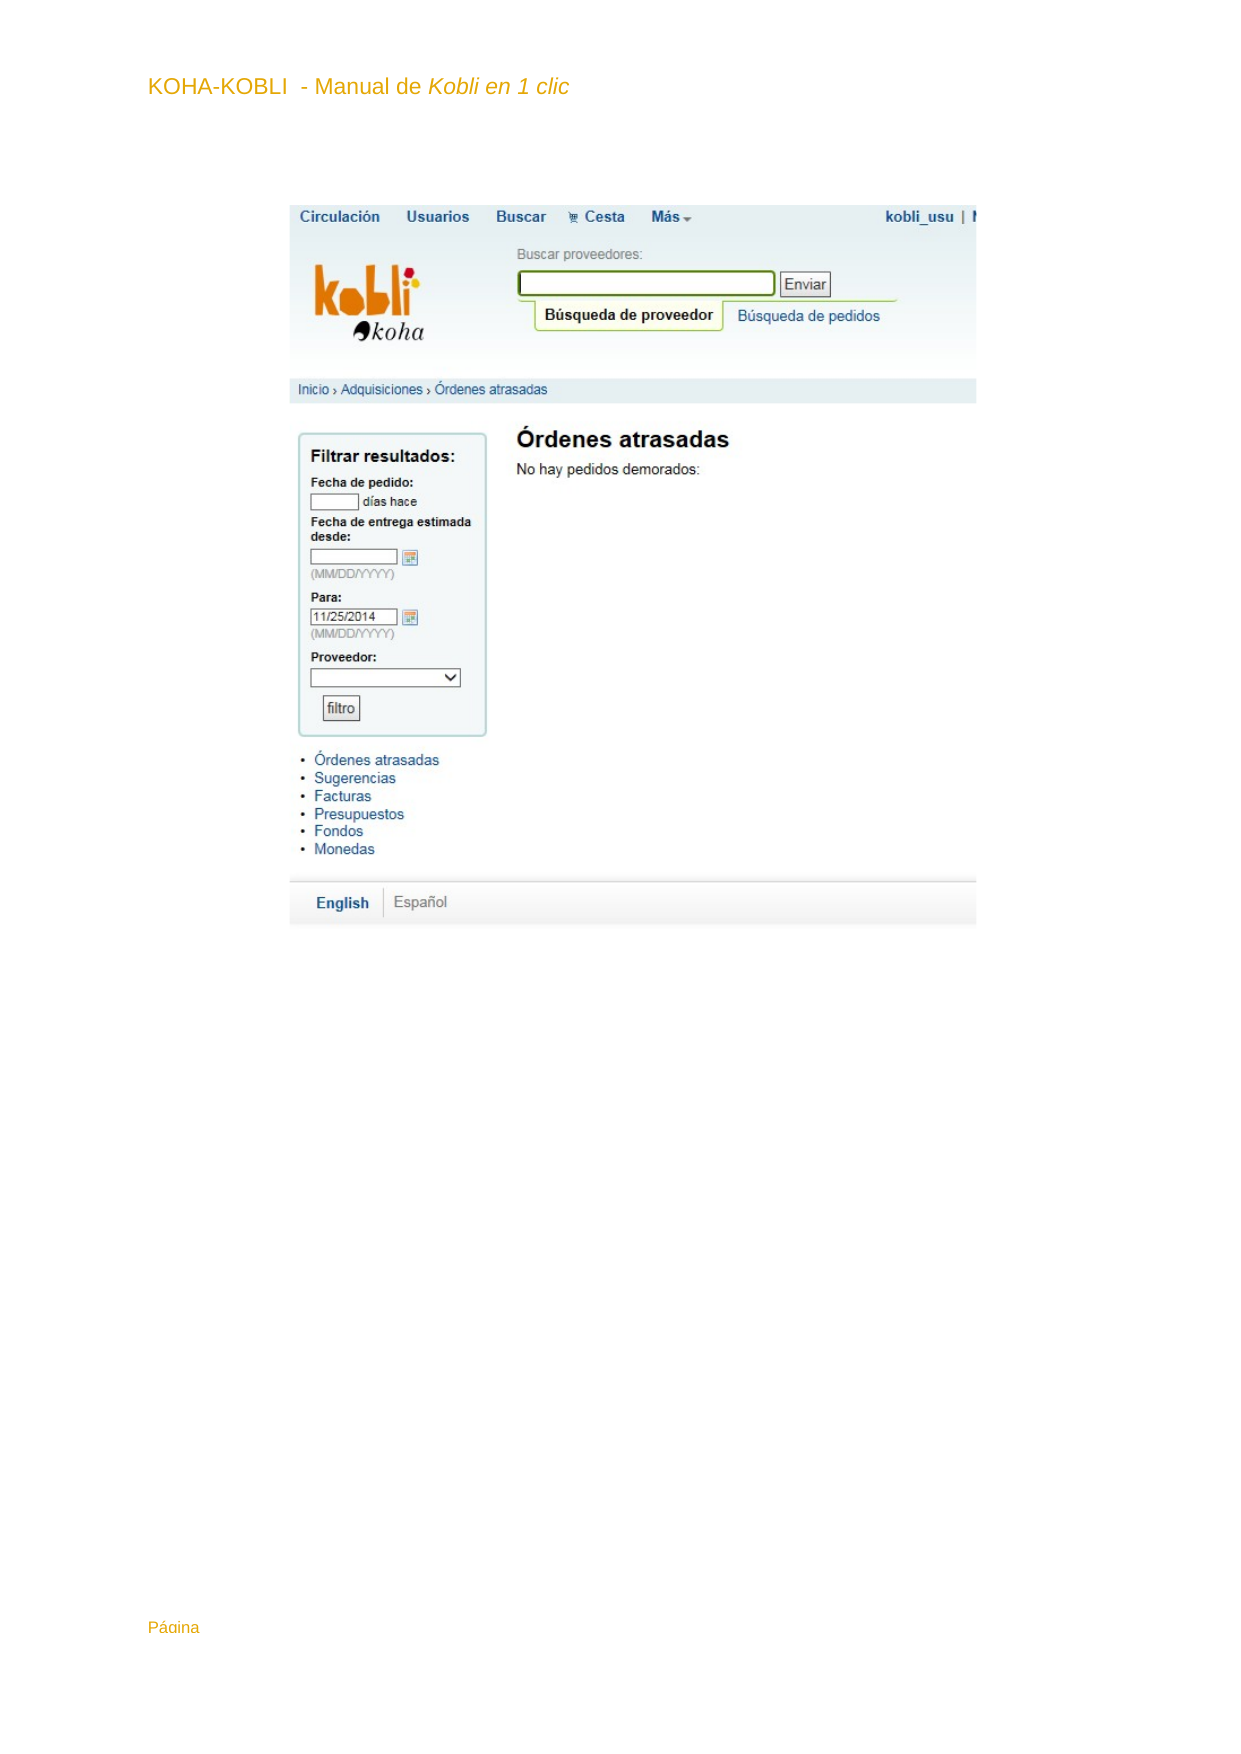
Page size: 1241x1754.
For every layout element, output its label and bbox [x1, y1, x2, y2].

picture [289, 205, 977, 932]
